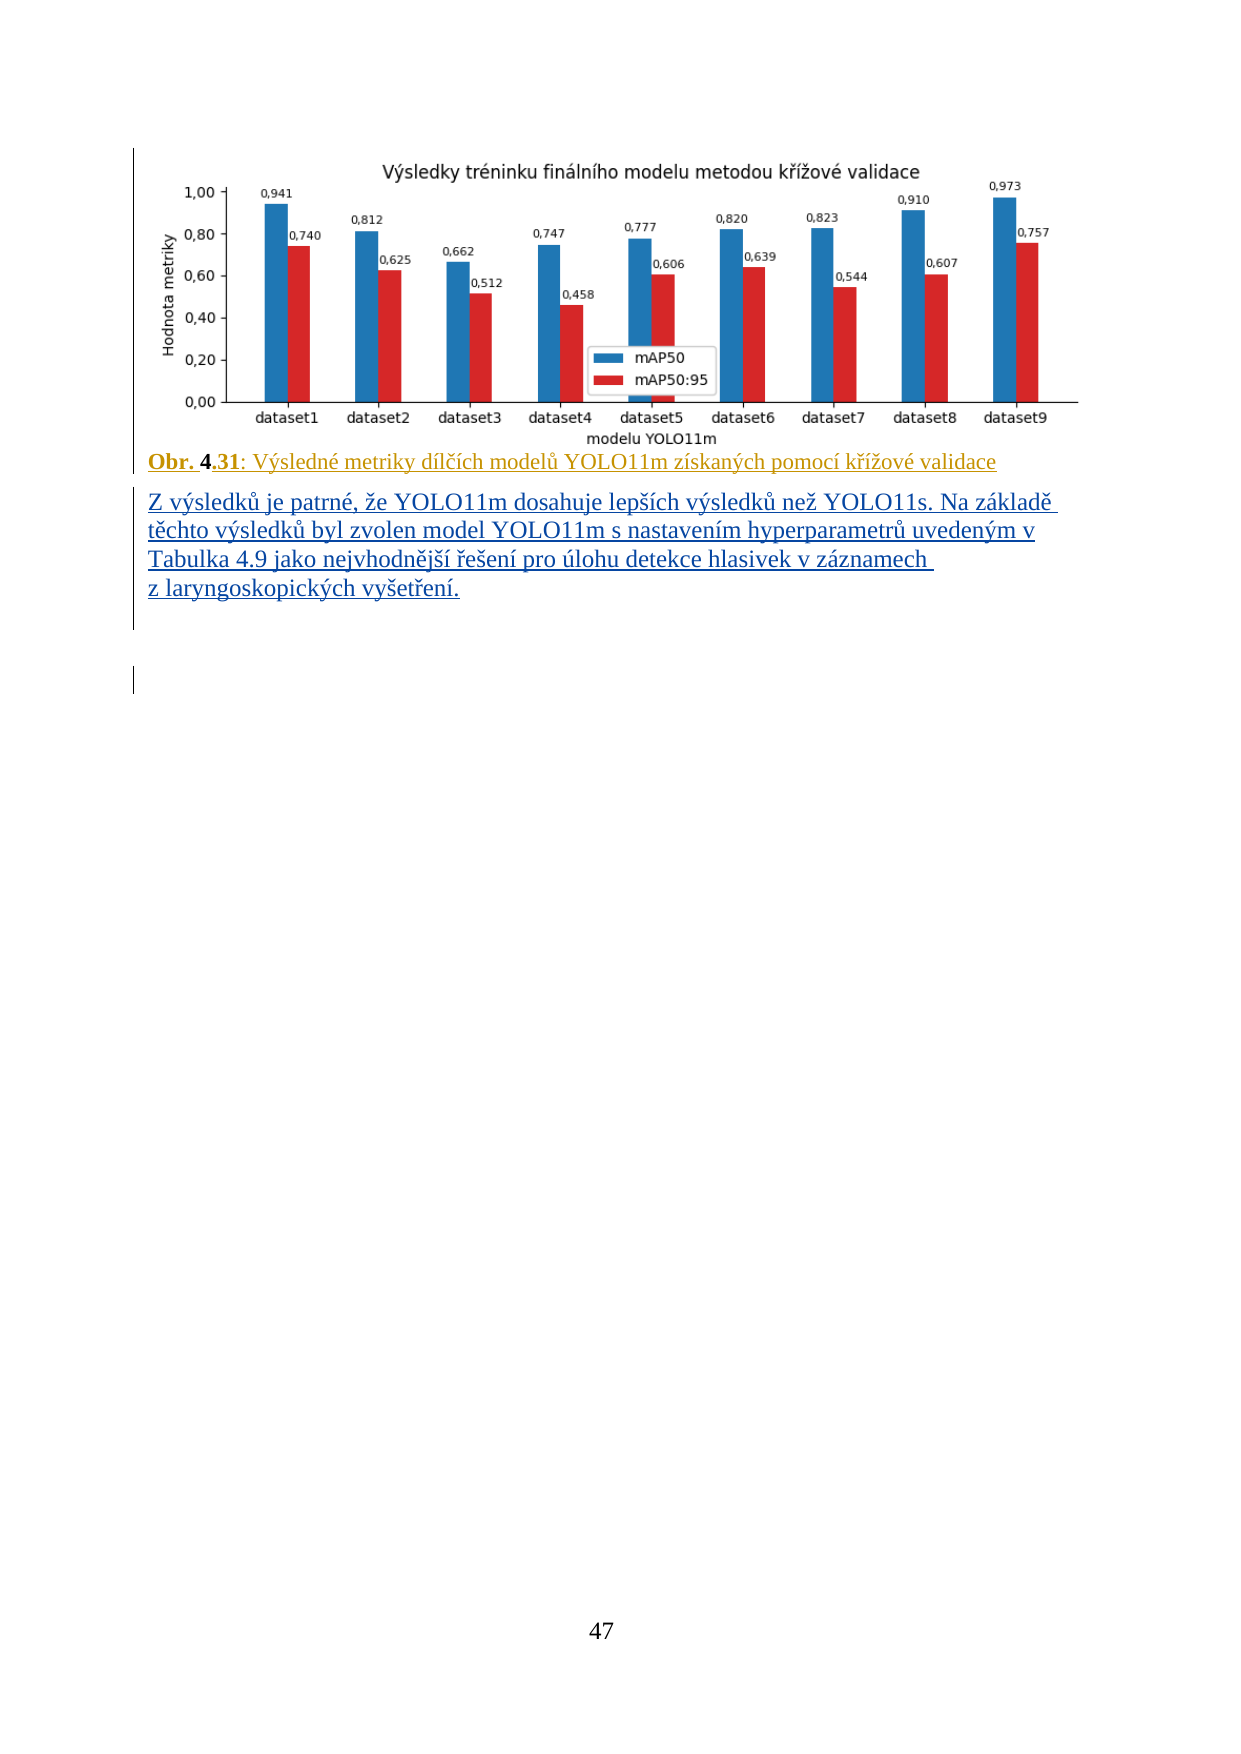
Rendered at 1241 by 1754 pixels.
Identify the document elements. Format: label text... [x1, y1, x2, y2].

text 41 [148, 487, 1092, 602]
text 4 [148, 448, 1092, 474]
picture [147, 147, 1093, 448]
